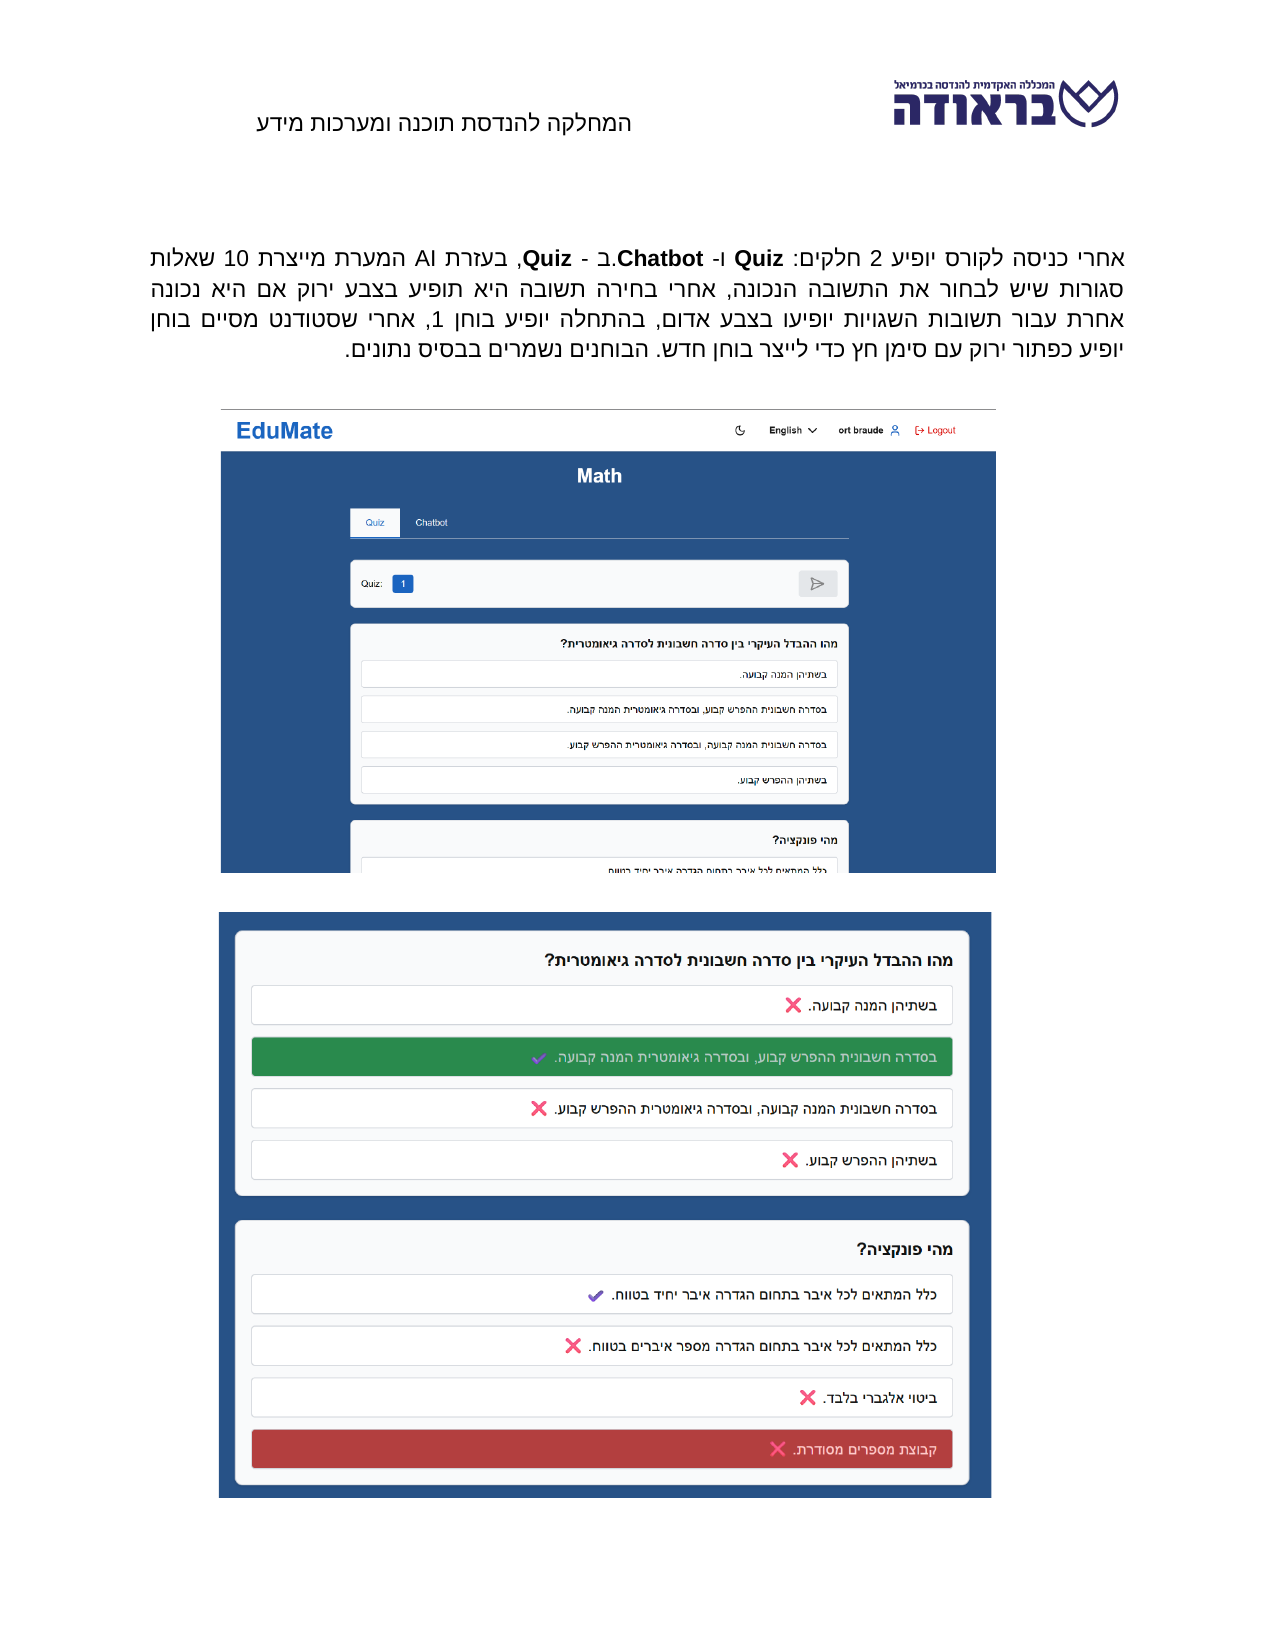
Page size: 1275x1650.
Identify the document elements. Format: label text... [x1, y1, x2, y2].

picture [218, 912, 992, 1498]
picture [887, 75, 1125, 132]
picture [220, 409, 996, 873]
text אחרי כניסה לקורס יופיע 2 חלקים: Quiz ו- Chatbot.ב - Quiz, בעזרת AI המערת מייצרת 10 שאלות סגורות שיש לבחור את התשובה הנכונה, אחרי בחירה תשובה היא תופיע בצבע ירוק אם היא נכונה אחרת עבור תשובות השגויות יופיעו בצבע אדום, בהתחלה יופיע בוחן 1, אחרי שסטודנט מסיים בוחן יופיע כפתור ירוק עם סימן חץ כדי לייצר בוחן חדש. הבוחנים נשמרים בבסיס נתונים. [150, 245, 1125, 362]
